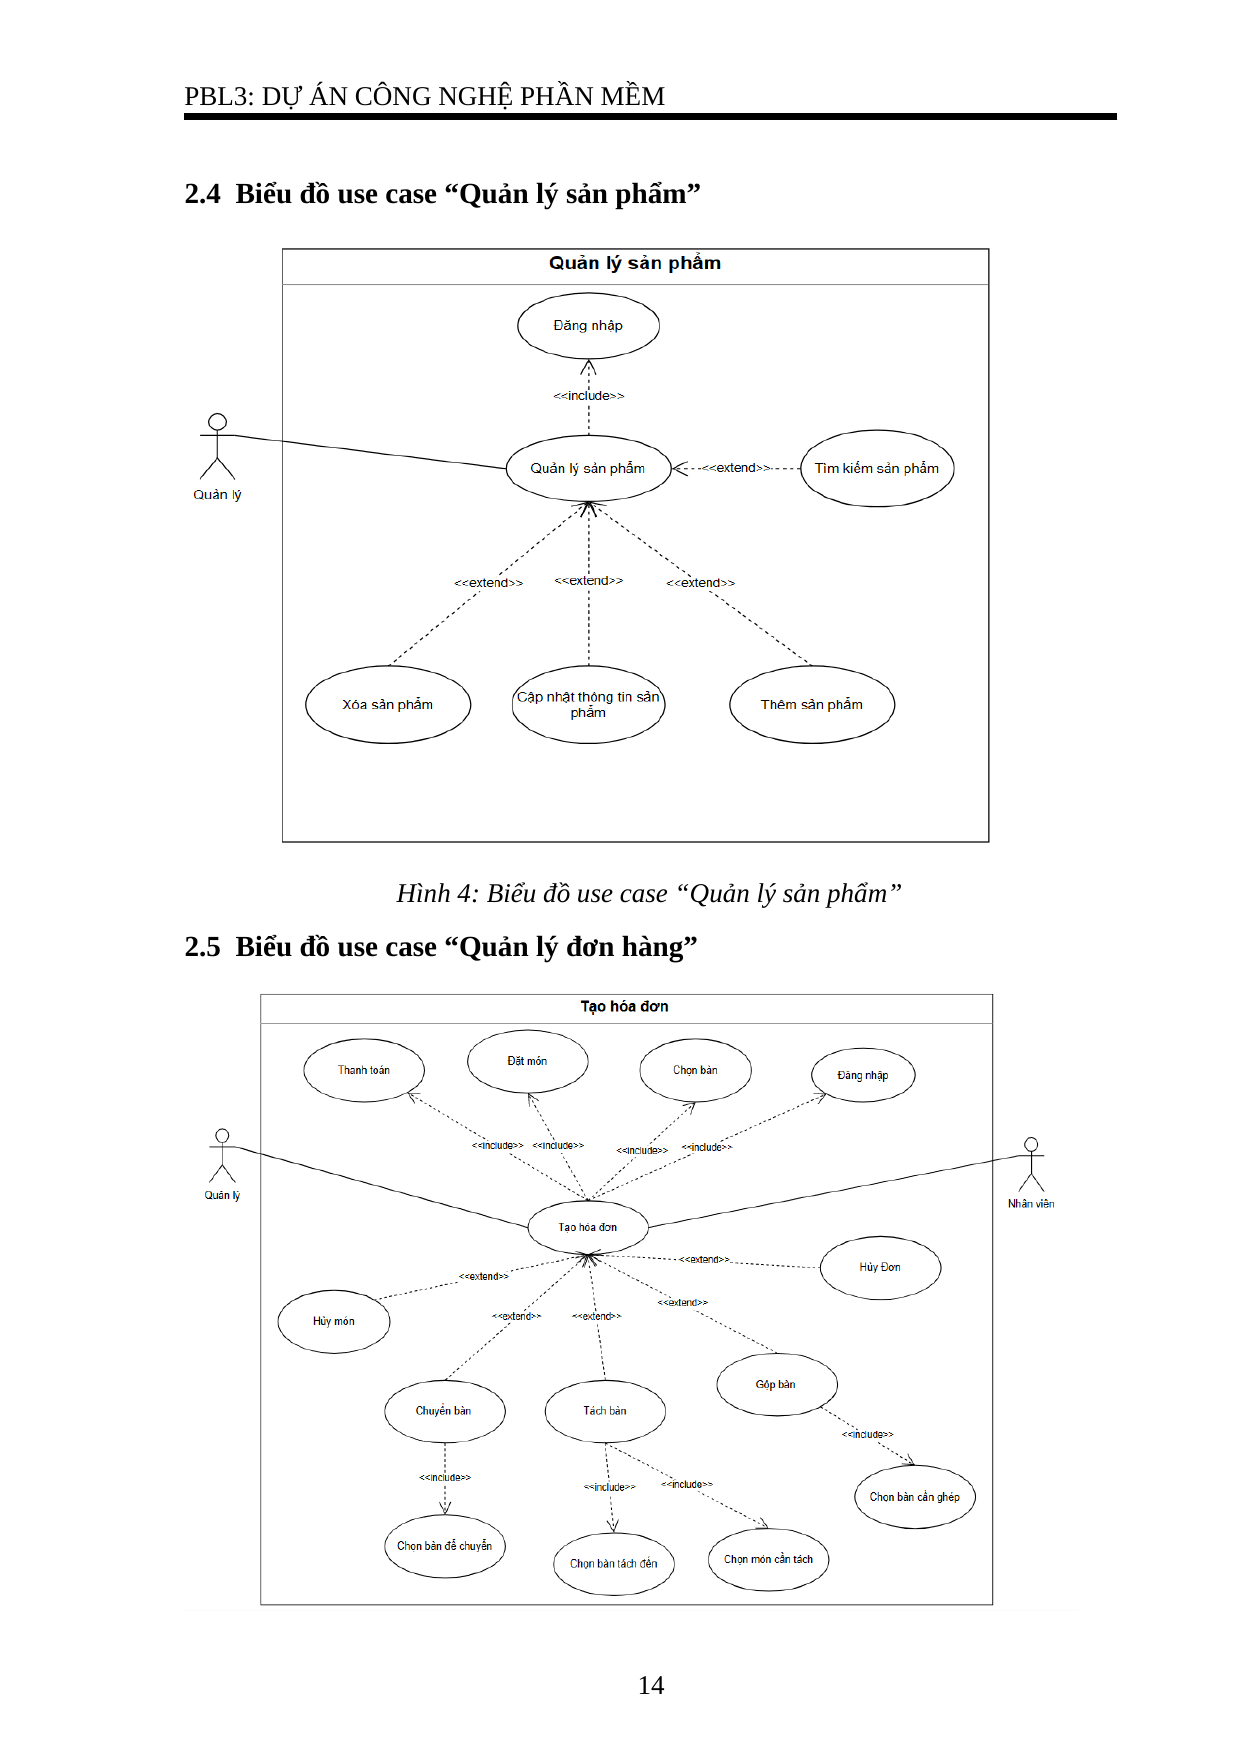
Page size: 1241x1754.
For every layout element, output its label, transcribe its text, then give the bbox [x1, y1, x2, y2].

text Hình 4: Biểu đồ use case “Quản lý sản phẩm” [184, 877, 1117, 908]
text 2.4 Biểu đồ use case “Quản lý sản phẩm” [184, 176, 1117, 210]
picture [184, 984, 1079, 1611]
text 2.5 Biểu đồ use case “Quản lý đơn hàng” [184, 929, 1117, 963]
picture [184, 231, 1037, 853]
